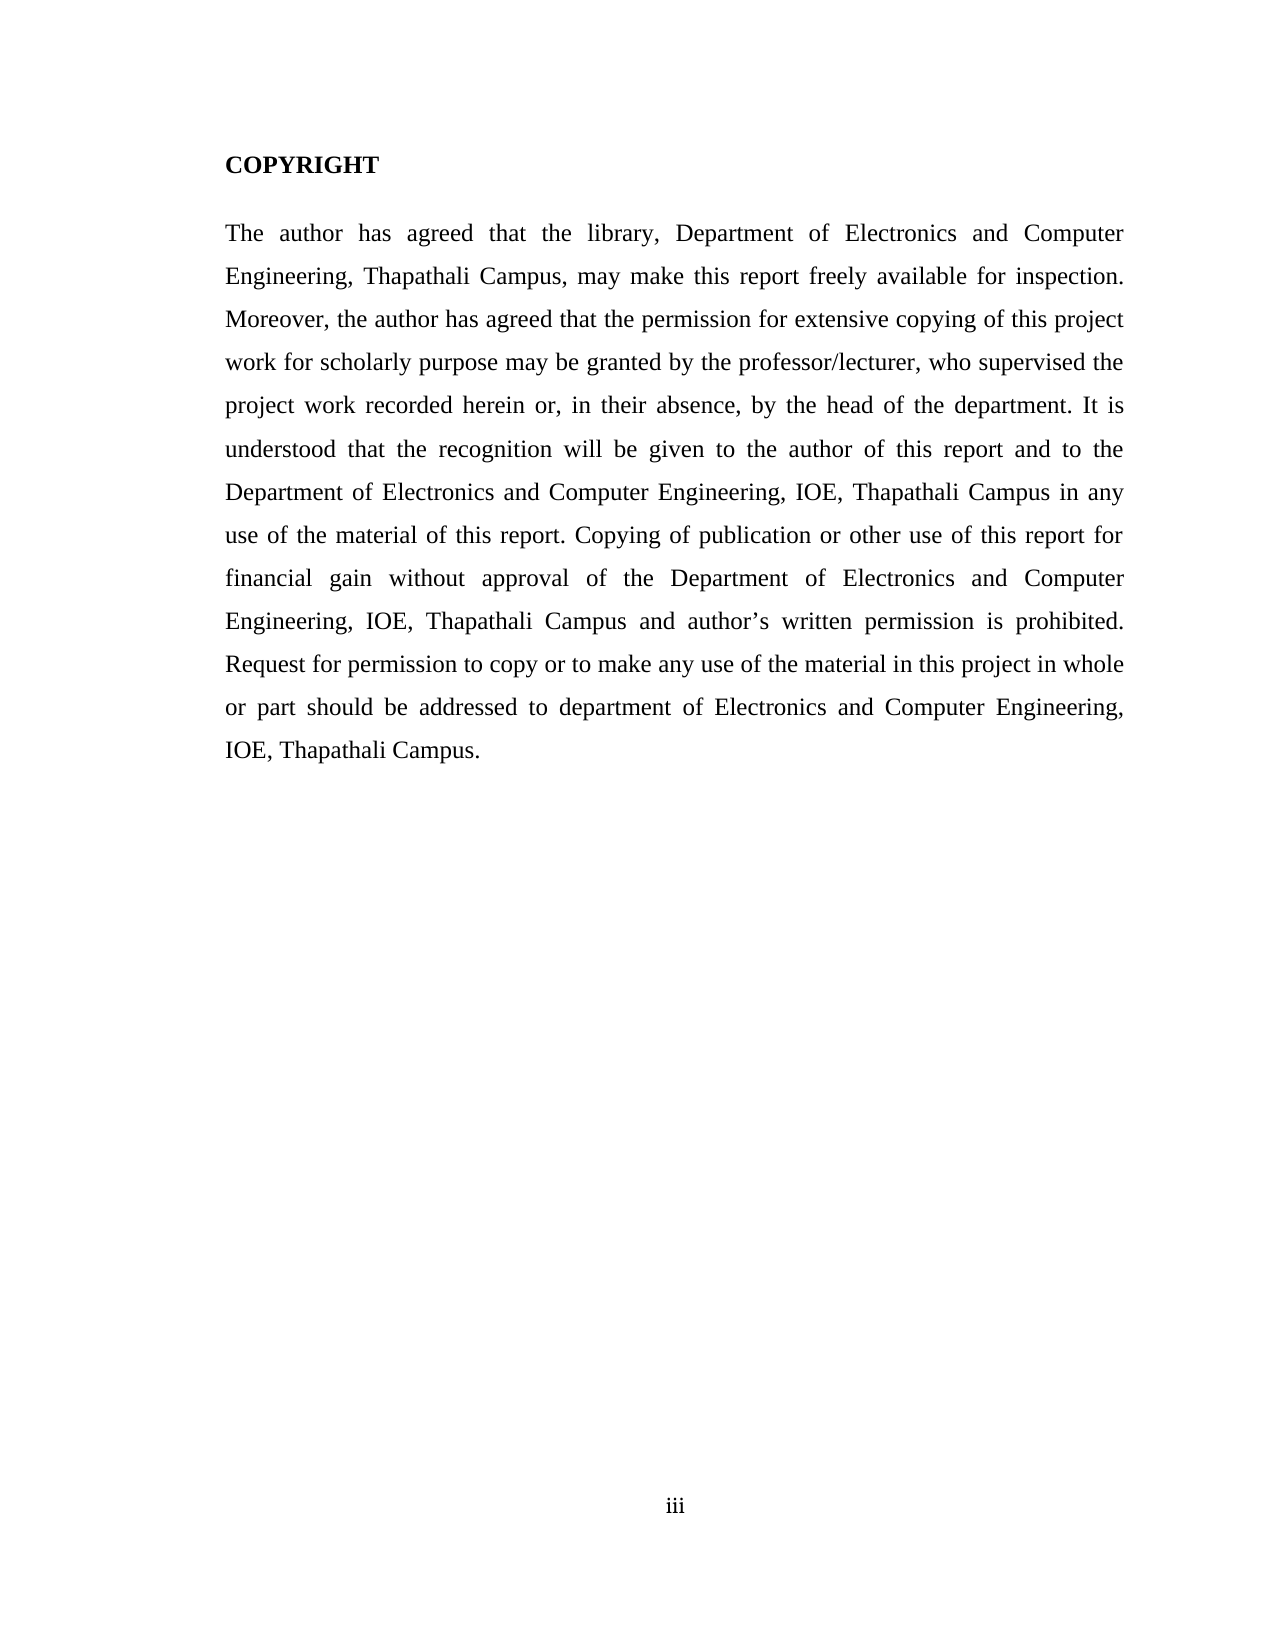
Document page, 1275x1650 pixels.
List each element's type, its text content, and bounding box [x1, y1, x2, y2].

subtitle The author has agreed that the library, Department of Electronics and Computer Engineering, Thapathali Campus, may make this report freely available for inspection. Moreover, the author has agreed that the permission for extensive copying of this project work for scholarly purpose may be granted by the professor/lecturer, who supervised the project work recorded herein or, in their absence, by the head of the department. It is understood that the recognition will be given to the author of this report and to the Department of Electronics and Computer Engineering, IOE, Thapathali Campus in any use of the material of this report. Copying of publication or other use of this report for financial gain without approval of the Department of Electronics and Computer Engineering, IOE, Thapathali Campus and author’s written permission is prohibited. Request for permission to copy or to make any use of the material in this project in whole or part should be addressed to department of Electronics and Computer Engineering, IOE, Thapathali Campus. [225, 218, 1125, 764]
subtitle COPYRIGHT [225, 150, 1125, 179]
